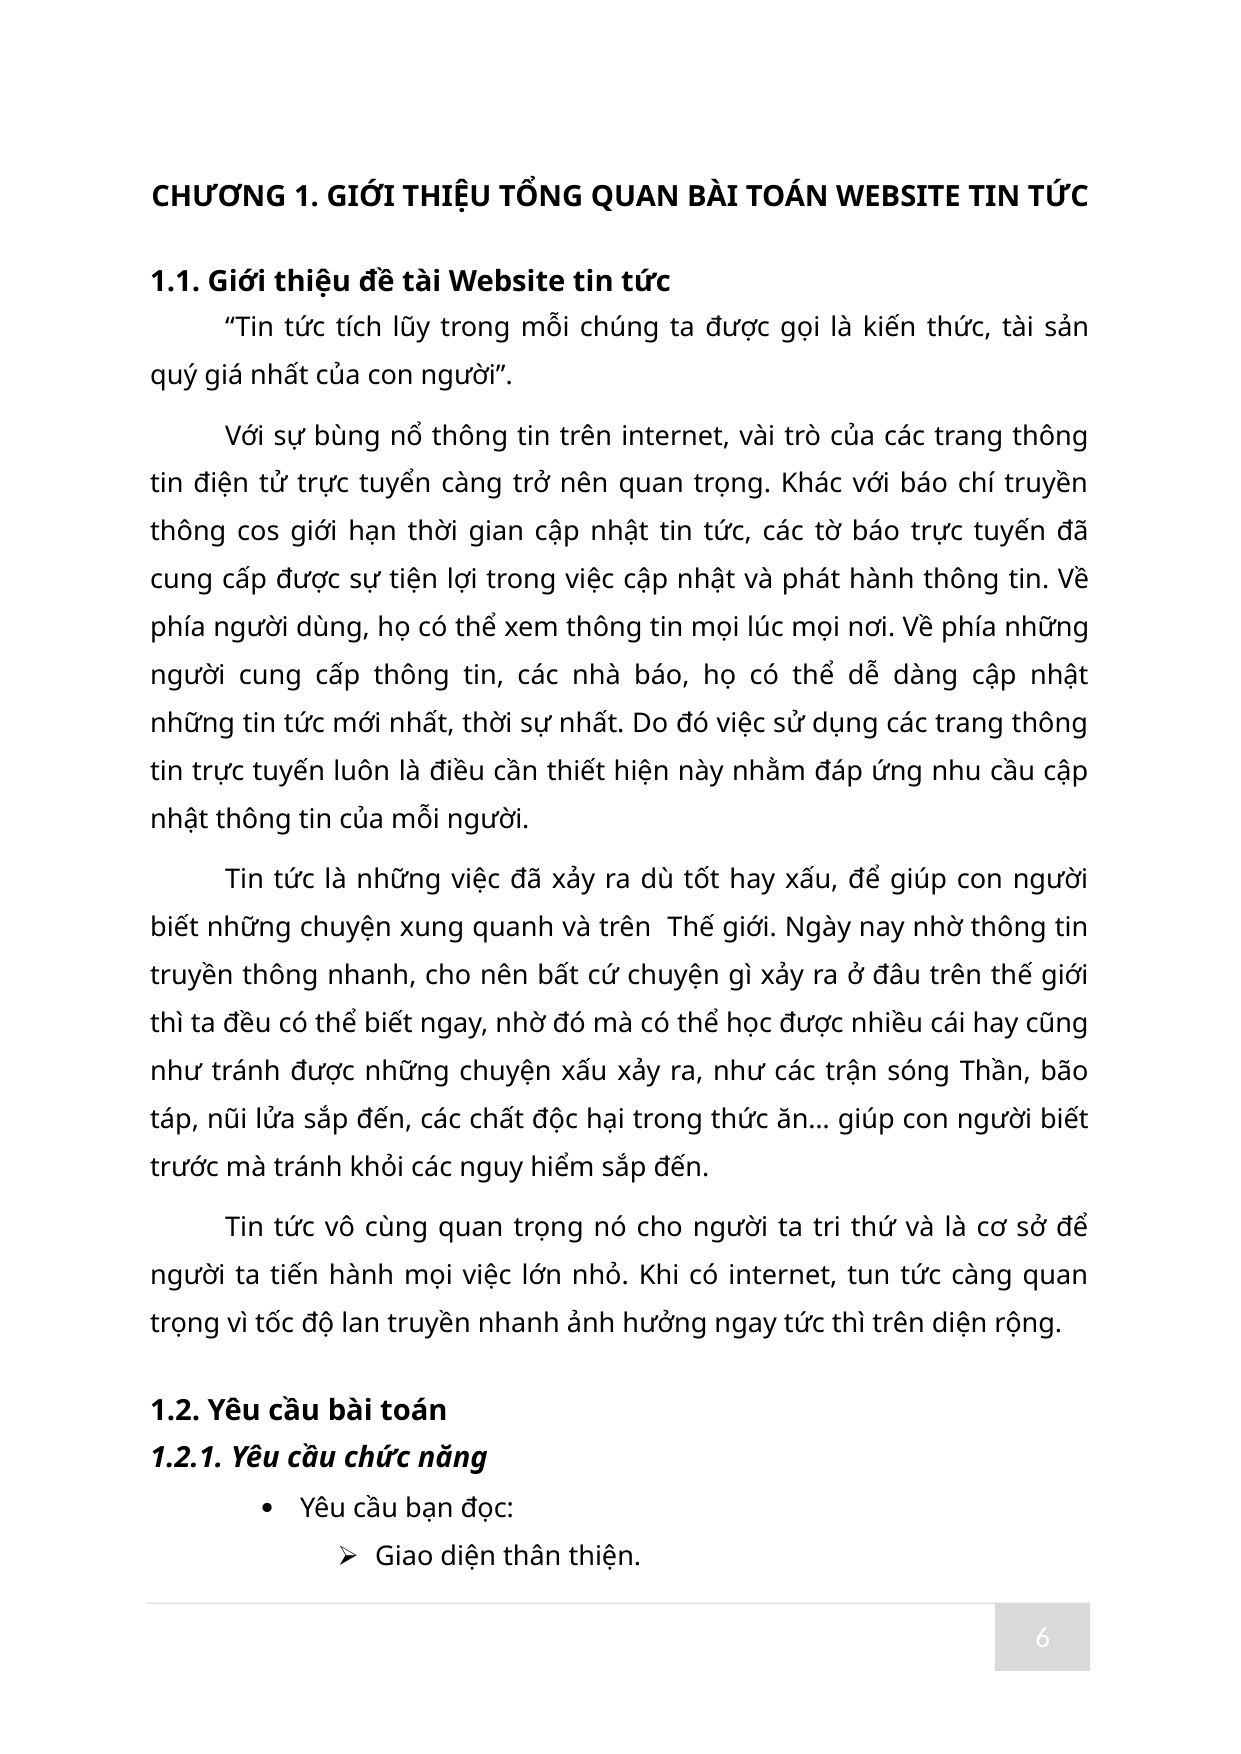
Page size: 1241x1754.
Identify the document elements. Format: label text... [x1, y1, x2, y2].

subtitle 1.1. Giới thiệu đề tài Website tin tức [150, 260, 1090, 300]
text “Tin tức tích lũy trong mỗi chúng ta được gọi là kiến thức, tài sản quý giá nhất của con người”. [150, 308, 1090, 392]
text Tin tức là những việc đã xảy ra dù tốt hay xấu, để giúp con người biết những chuyện xung quanh và trên Thế giới. Ngày nay nhờ thông tin truyền thông nhanh, cho nên bất cứ chuyện gì xảy ra ở đâu trên thế giới thì ta đều có thể biết ngay, nhờ đó mà có thể học được nhiều cái hay cũng như tránh được những chuyện xấu xảy ra, như các trận sóng Thần, bão táp, nũi lửa sắp đến, các chất độc hại trong thức ăn… giúp con người biết trước mà tránh khỏi các nguy hiểm sắp đến. [150, 860, 1090, 1184]
text 1.2.1. Yêu cầu chức năng [150, 1437, 1090, 1476]
text Với sự bùng nổ thông tin trên internet, vài trò của các trang thông tin điện tử trực tuyển càng trở nên quan trọng. Khác với báo chí truyền thông cos giới hạn thời gian cập nhật tin tức, các tờ báo trực tuyến đã cung cấp được sự tiện lợi trong việc cập nhật và phát hành thông tin. Về phía người dùng, họ có thể xem thông tin mọi lúc mọi nơi. Về phía những người cung cấp thông tin, các nhà báo, họ có thể dễ dàng cập nhật những tin tức mới nhất, thời sự nhất. Do đó việc sử dụng các trang thông tin trực tuyến luôn là điều cần thiết hiện này nhằm đáp ứng nhu cầu cập nhật thông tin của mỗi người. [150, 416, 1090, 836]
text Tin tức vô cùng quan trọng nó cho người ta tri thứ và là cơ sở để người ta tiến hành mọi việc lớn nhỏ. Khi có internet, tun tức càng quan trọng vì tốc độ lan truyền nhanh ảnh hưởng ngay tức thì trên diện rộng. [150, 1208, 1090, 1340]
list Yêu cầu bạn đọc: [262, 1489, 1090, 1526]
subtitle 1.2. Yêu cầu bài toán [150, 1389, 1090, 1429]
subtitle CHƯƠNG 1. GIỚI THIỆU TỔNG QUAN BÀI TOÁN WEBSITE TIN TỨC [150, 175, 1090, 215]
list Giao diện thân thiện. [337, 1537, 1090, 1573]
